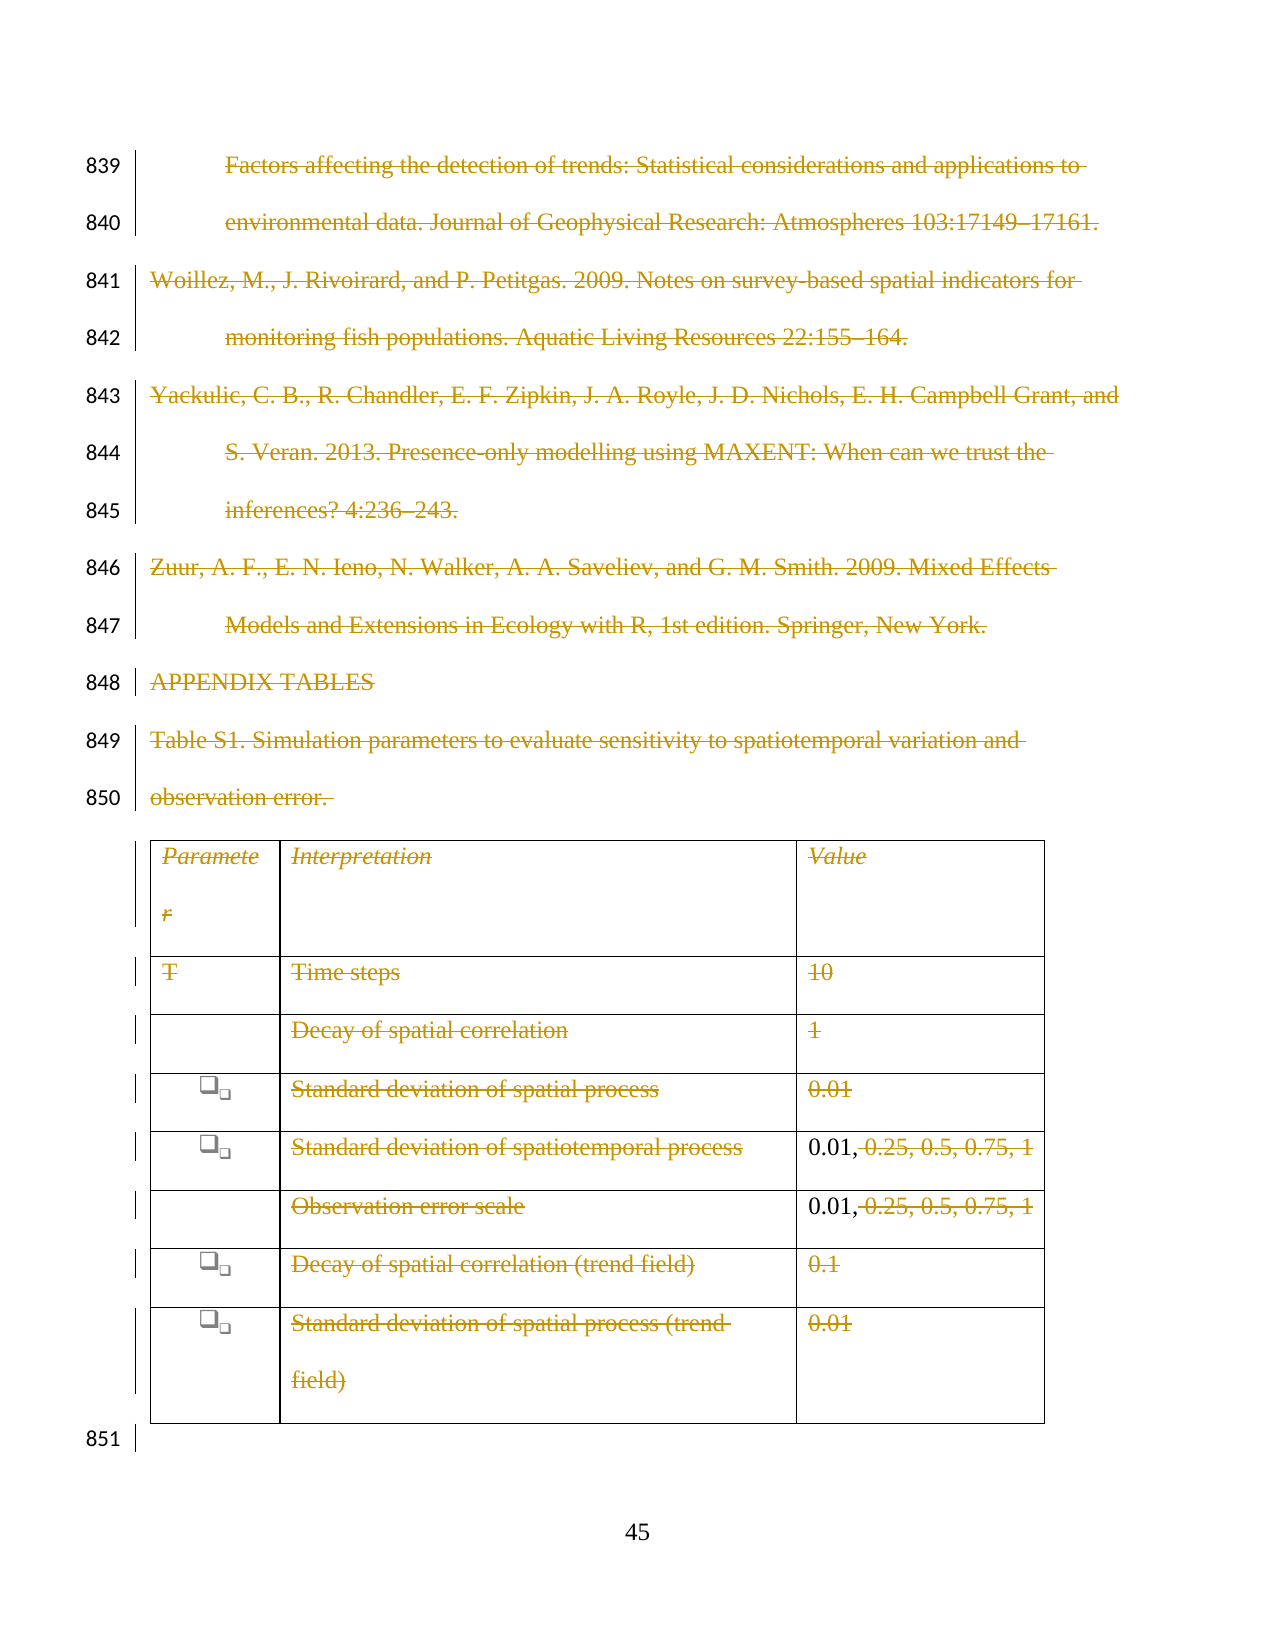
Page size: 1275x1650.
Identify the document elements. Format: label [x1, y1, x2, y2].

table_header [797, 841, 1044, 956]
table_cell [797, 1308, 1044, 1422]
table_cell [797, 1249, 1044, 1307]
table_cell [151, 1074, 279, 1131]
table_cell [151, 1308, 279, 1422]
table_cell [151, 1249, 279, 1307]
table_cell [151, 1015, 279, 1073]
table_cell [797, 1015, 1044, 1073]
table_cell [797, 1191, 1044, 1248]
table_cell [281, 1308, 796, 1422]
table_cell [151, 957, 279, 1014]
table_cell [797, 957, 1044, 1014]
table_cell [281, 1191, 796, 1248]
table_cell [281, 1074, 796, 1131]
table_header [281, 841, 796, 956]
table_cell [281, 1249, 796, 1307]
table_cell [797, 1132, 1044, 1190]
table_cell [797, 1074, 1044, 1131]
table_header [151, 841, 279, 956]
table_cell [281, 957, 796, 1014]
table_cell [281, 1015, 796, 1073]
table_cell [151, 1132, 279, 1190]
table_cell [151, 1191, 279, 1248]
table_cell [281, 1132, 796, 1190]
